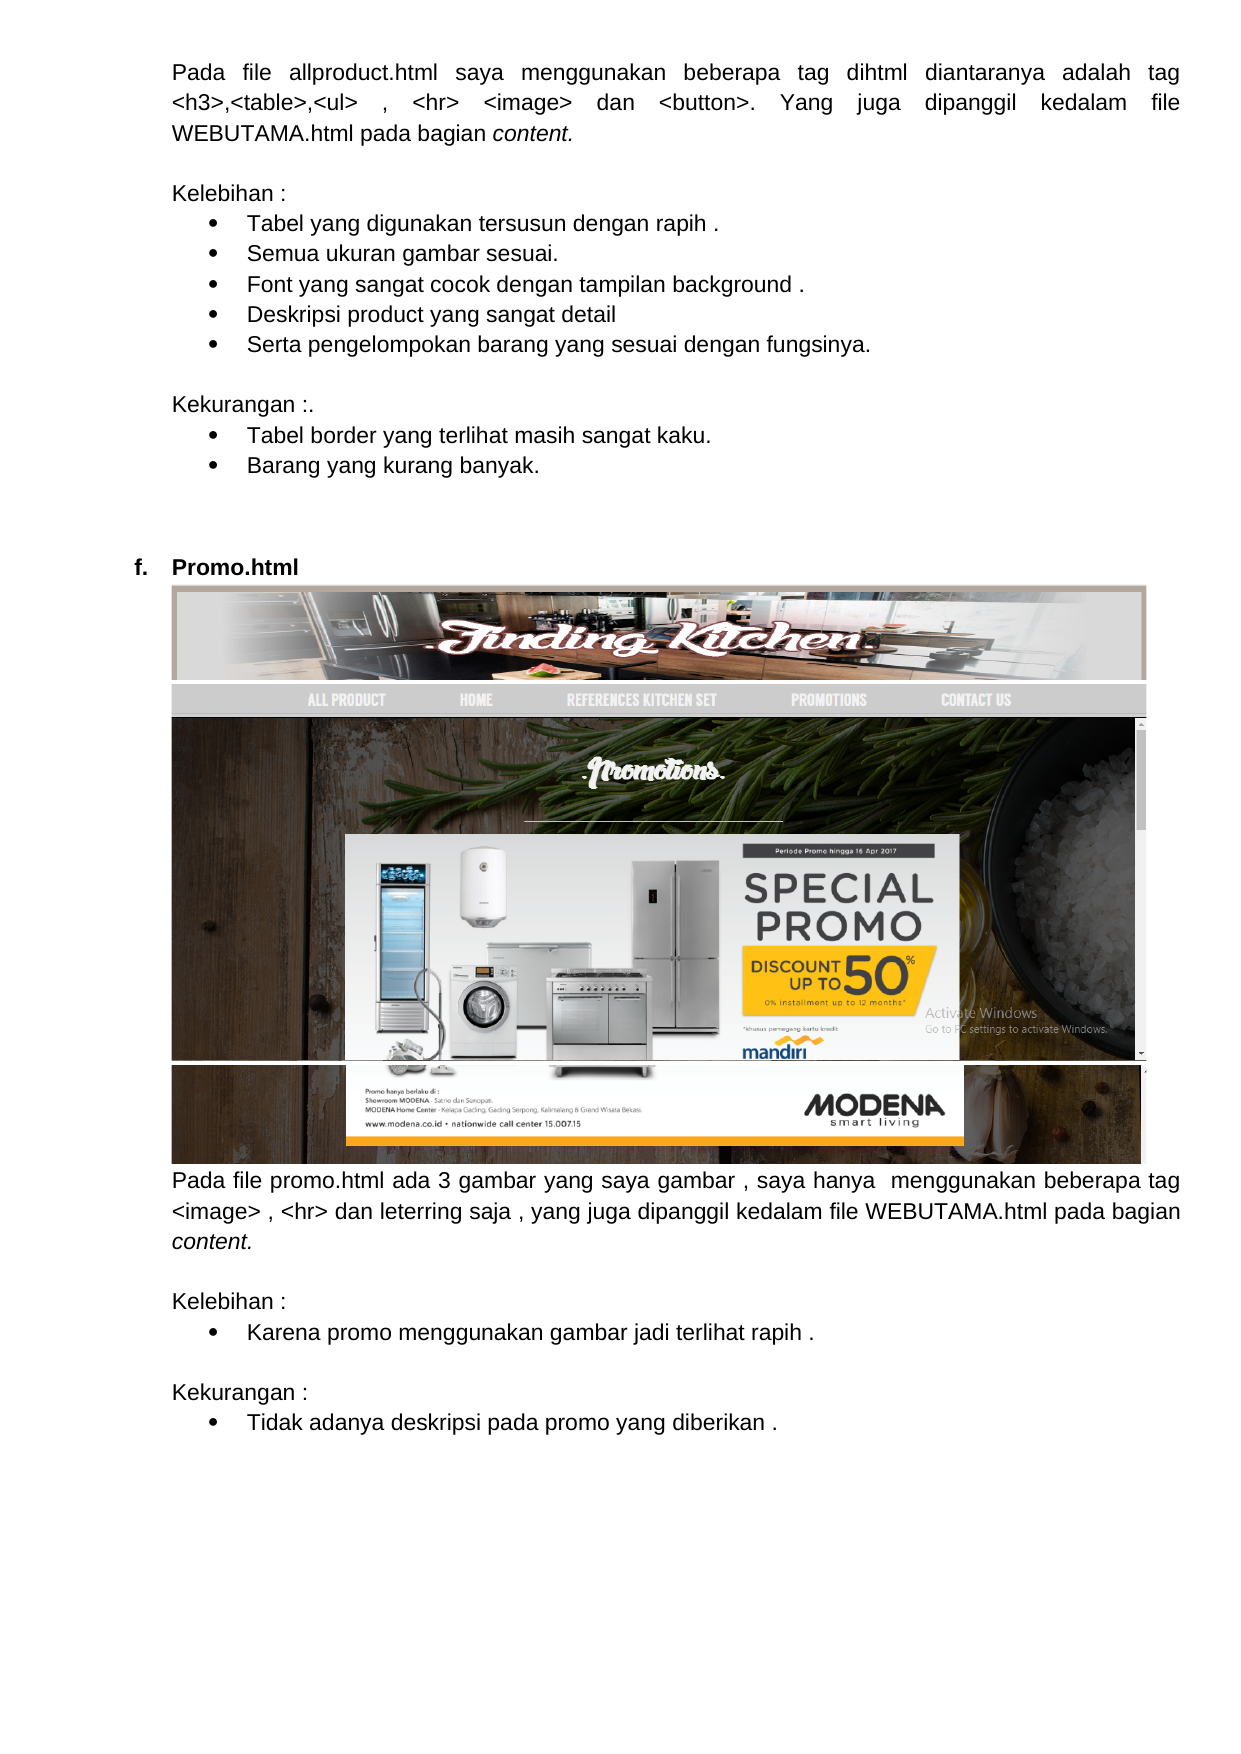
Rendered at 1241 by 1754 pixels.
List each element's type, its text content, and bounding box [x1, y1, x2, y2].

list Barang yang kurang banyak. [209, 452, 1181, 478]
list Font yang sangat cocok dengan tampilan background . [209, 271, 1181, 297]
list Tabel border yang terlihat masih sangat kaku. [209, 422, 1181, 448]
picture [171, 1065, 1147, 1164]
list Tidak adanya deskripsi pada promo yang diberikan . [209, 1409, 1181, 1436]
list Pada file allproduct.html saya menggunakan beberapa tag dihtml diantaranya adalah tag <h3>,<table>,<ul> , <hr> <image> dan <button>. Yang juga dipanggil kedalam file WEBUTAMA.html pada bagian content. [172, 59, 1181, 146]
list Pada file promo.html ada 3 gambar yang saya gambar , saya hanya menggunakan beberapa tag <image> , <hr> dan leterring saja , yang juga dipanggil kedalam file WEBUTAMA.html pada bagian content. [172, 1167, 1181, 1254]
list Deskripsi product yang sangat detail [209, 301, 1181, 327]
list Semua ukuran gambar sesuai. [209, 240, 1181, 267]
list Promo.html [134, 554, 1181, 580]
picture [171, 584, 1147, 1061]
list Tabel yang digunakan tersusun dengan rapih . [209, 210, 1181, 236]
list Serta pengelompokan barang yang sesuai dengan fungsinya. [209, 331, 1181, 357]
list Kelebihan : [172, 180, 1181, 206]
list Karena promo menggunakan gambar jadi terlihat rapih . [209, 1318, 1181, 1345]
list Kekurangan :. [172, 391, 1181, 418]
list Kekurangan : [172, 1379, 1181, 1405]
list Kelebihan : [172, 1288, 1181, 1315]
